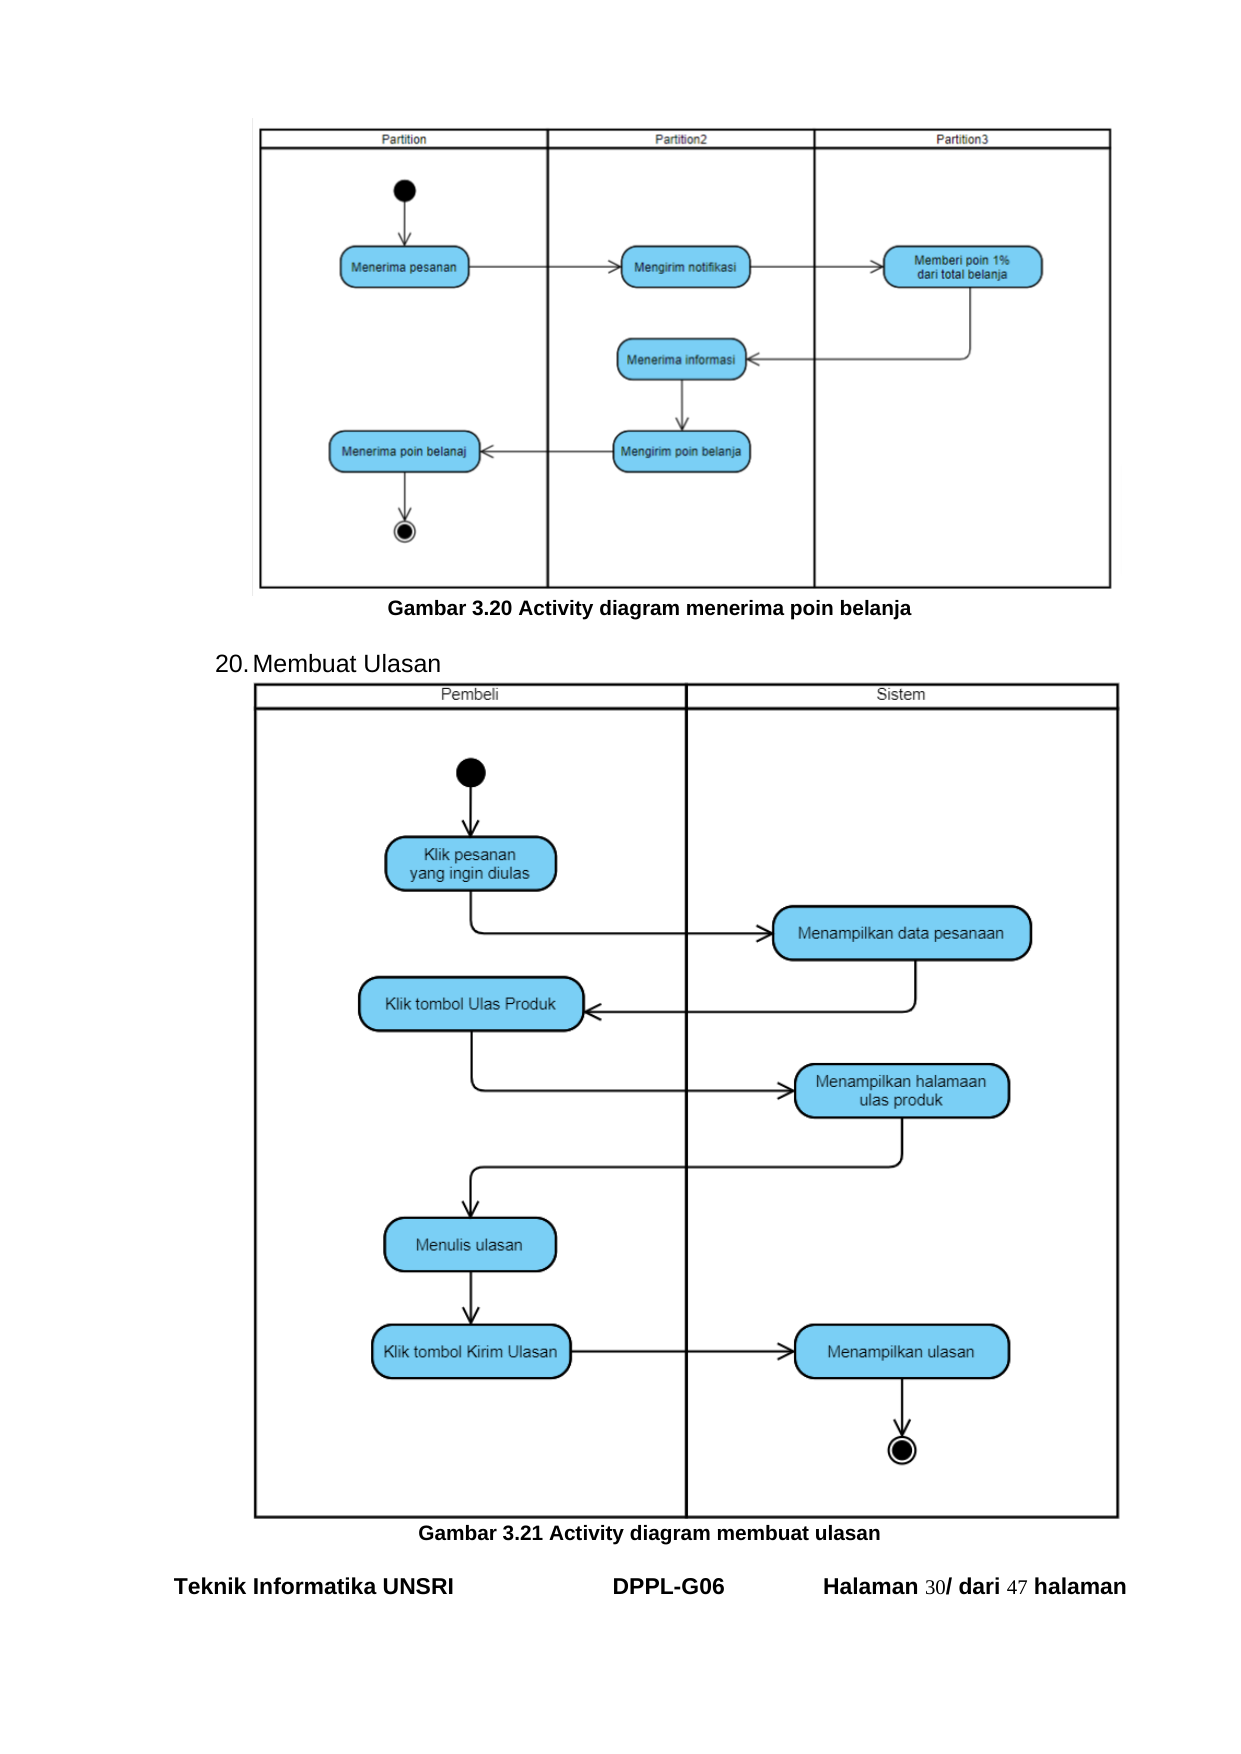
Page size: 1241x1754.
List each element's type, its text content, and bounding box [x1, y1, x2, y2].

list Membuat Ulasan [215, 649, 1122, 677]
picture [252, 118, 1123, 596]
text Gambar 3.20 Activity diagram menerima poin belanja [177, 596, 1122, 620]
picture [252, 677, 1123, 1521]
text Gambar 3.21 Activity diagram membuat ulasan [177, 1521, 1122, 1545]
